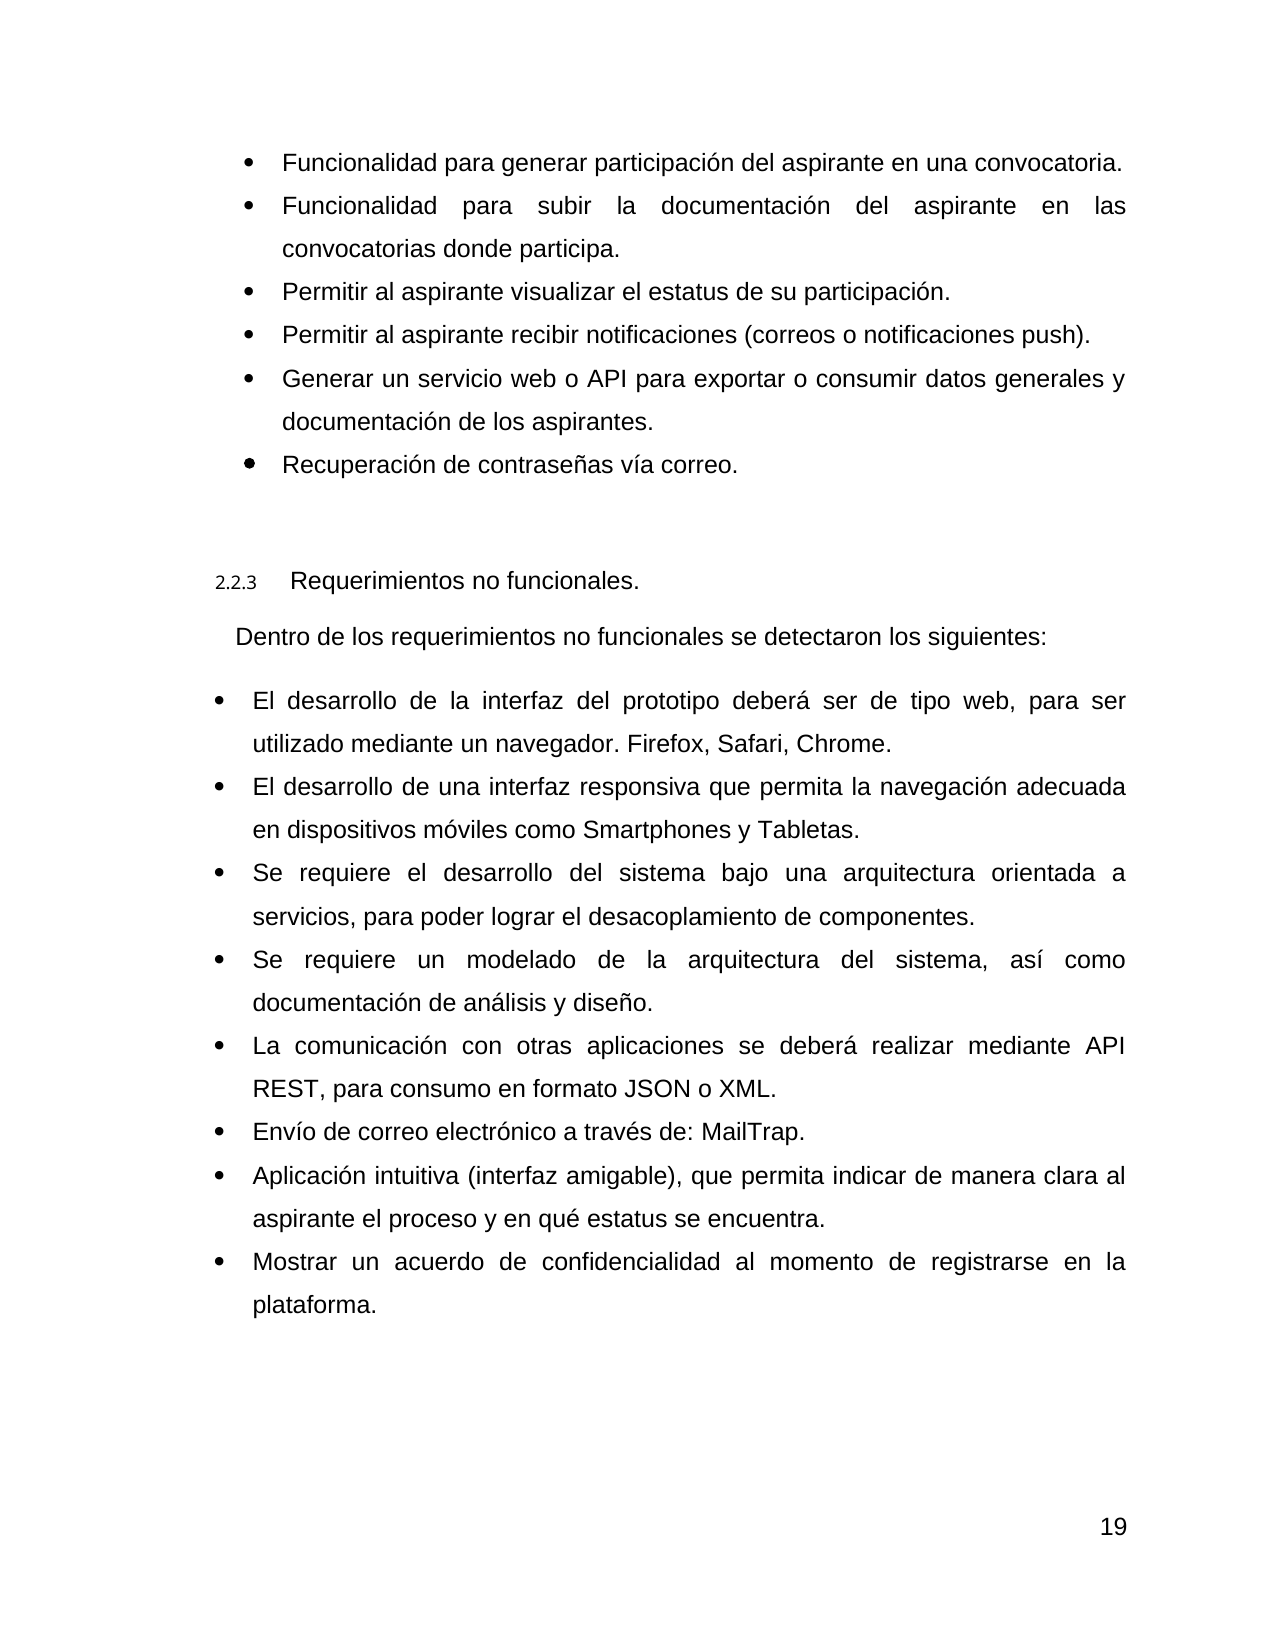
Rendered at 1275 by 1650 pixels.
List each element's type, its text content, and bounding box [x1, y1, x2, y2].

list Funcionalidad para generar participación del aspirante en una convocatoria. [244, 148, 1127, 177]
list La comunicación con otras aplicaciones se deberá realizar mediante API REST, para consumo en formato JSON o XML. [215, 1031, 1127, 1103]
list Funcionalidad para subir la documentación del aspirante en las convocatorias donde participa. [244, 191, 1127, 263]
list Envío de correo electrónico a través de: MailTrap. [215, 1117, 1127, 1146]
list Generar un servicio web o API para exportar o consumir datos generales y documentación de los aspirantes. [244, 364, 1127, 436]
list Recuperación de contraseñas vía correo. [244, 450, 1127, 480]
list El desarrollo de una interfaz responsiva que permita la navegación adecuada en dispositivos móviles como Smartphones y Tabletas. [215, 772, 1127, 844]
list Mostrar un acuerdo de confidencialidad al momento de registrarse en la plataforma. [215, 1247, 1127, 1319]
list Permitir al aspirante visualizar el estatus de su participación. [244, 277, 1127, 306]
list Permitir al aspirante recibir notificaciones (correos o notificaciones push). [244, 321, 1127, 349]
list Se requiere el desarrollo del sistema bajo una arquitectura orientada a servicios, para poder lograr el desacoplamiento de componentes. [215, 858, 1127, 930]
list El desarrollo de la interfaz del prototipo deberá ser de tipo web, para ser utilizado mediante un navegador. Firefox, Safari, Chrome. [215, 686, 1127, 758]
list Se requiere un modelado de la arquitectura del sistema, así como documentación de análisis y diseño. [215, 945, 1127, 1017]
text Dentro de los requerimientos no funcionales se detectaron los siguientes: [235, 622, 1127, 650]
list Aplicación intuitiva (interfaz amigable), que permita indicar de manera clara al aspirante el proceso y en qué estatus se encuentra. [215, 1161, 1127, 1233]
subtitle Requerimientos no funcionales. [215, 566, 1127, 595]
